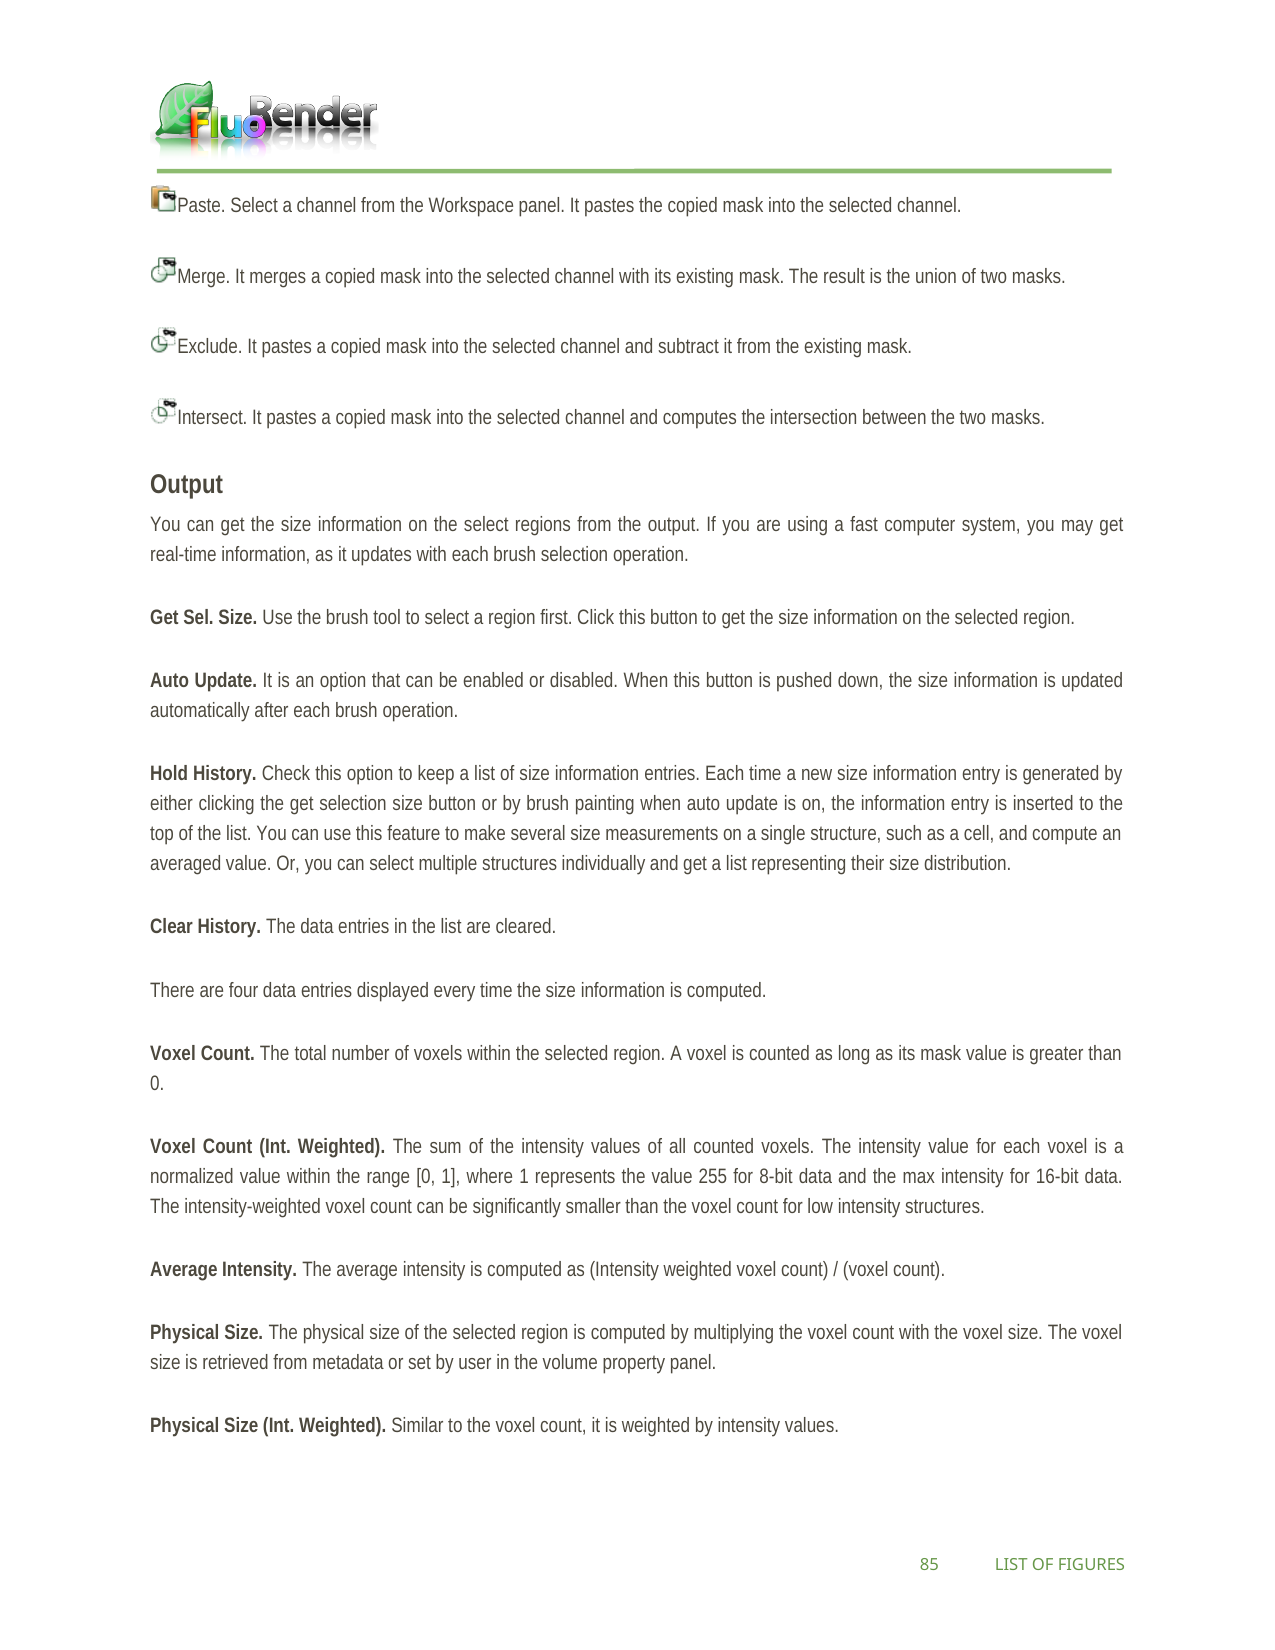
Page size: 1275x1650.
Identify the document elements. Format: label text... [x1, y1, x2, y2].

text Merge. It merges a copied mask into the selected channel with its existing mask. The result is the union of two masks. [150, 256, 1125, 288]
text Physical Size (Int. Weighted). Similar to the voxel count, it is weighted by intensity values. [150, 1413, 1125, 1437]
text Hold History. Check this option to keep a list of size information entries. Each time a new size information entry is generated by either clicking the get selection size button or by brush painting when auto update is on, the information entry is inserted to the top of the list. You can use this feature to make several size measurements on a single structure, such as a cell, and compute an averaged value. Or, you can select multiple structures individually and get a list representing their size distribution. [150, 761, 1125, 875]
picture [150, 185, 177, 213]
picture [150, 256, 177, 284]
text Clear History. The data entries in the list are cleared. [150, 914, 1125, 938]
text There are four data entries displayed every time the size information is computed. [150, 977, 1125, 1001]
text Get Sel. Size. Use the brush tool to select a region first. Click this button to get the size information on the selected region. [150, 605, 1125, 629]
picture [150, 75, 379, 162]
text Voxel Count (Int. Weighted). The sum of the intensity values of all counted voxels. The intensity value for each voxel is a normalized value within the range [0, 1], where 1 represents the value 255 for 8-bit data and the max intensity for 16-bit data. The intensity-weighted voxel count can be significantly smaller than the voxel count for low intensity structures. [150, 1134, 1125, 1218]
picture [150, 326, 177, 354]
text You can get the size information on the select regions from the output. If you are using a fast computer system, you may get real-time information, as it updates with each brush selection operation. [150, 512, 1125, 566]
text Average Intensity. The average intensity is computed as (Intensity weighted voxel count) / (voxel count). [150, 1257, 1125, 1281]
text Voxel Count. The total number of voxels within the selected region. A voxel is counted as long as its mask value is greater than 0. [150, 1041, 1125, 1094]
subtitle Output [150, 468, 1125, 499]
text Intersect. It pastes a copied mask into the selected channel and computes the intersection between the two masks. [150, 398, 1125, 429]
text Paste. Select a channel from the Workspace panel. It pastes the copied mask into the selected channel. [150, 185, 1125, 217]
text Physical Size. The physical size of the selected region is computed by multiplying the voxel count with the voxel size. The voxel size is retrieved from metadata or set by user in the volume property panel. [150, 1320, 1125, 1374]
text Exclude. It pastes a copied mask into the selected channel and subtract it from the existing mask. [150, 327, 1125, 358]
text Auto Update. It is an option that can be enabled or disabled. When this button is pushed down, the size information is updated automatically after each brush operation. [150, 668, 1125, 722]
picture [150, 397, 177, 425]
